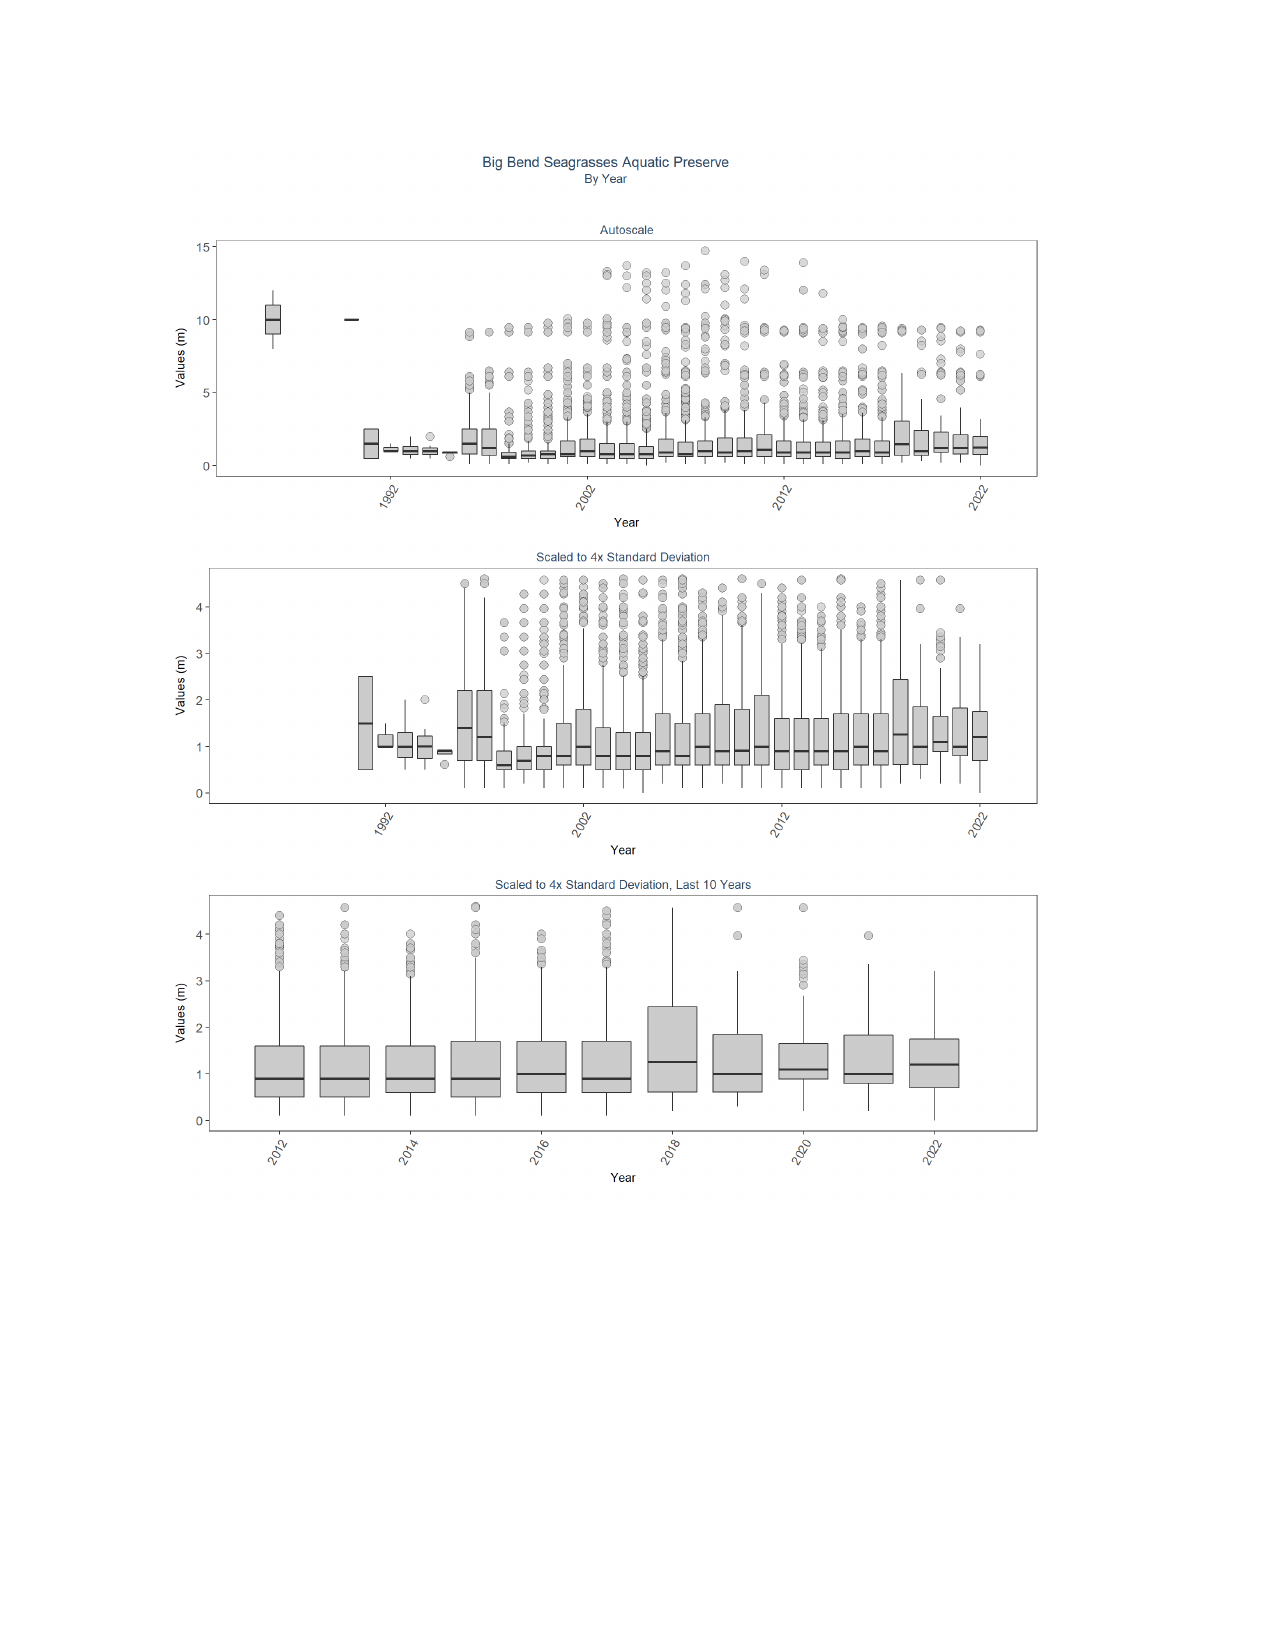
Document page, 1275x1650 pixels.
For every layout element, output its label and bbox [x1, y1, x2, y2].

picture [168, 150, 1044, 1200]
